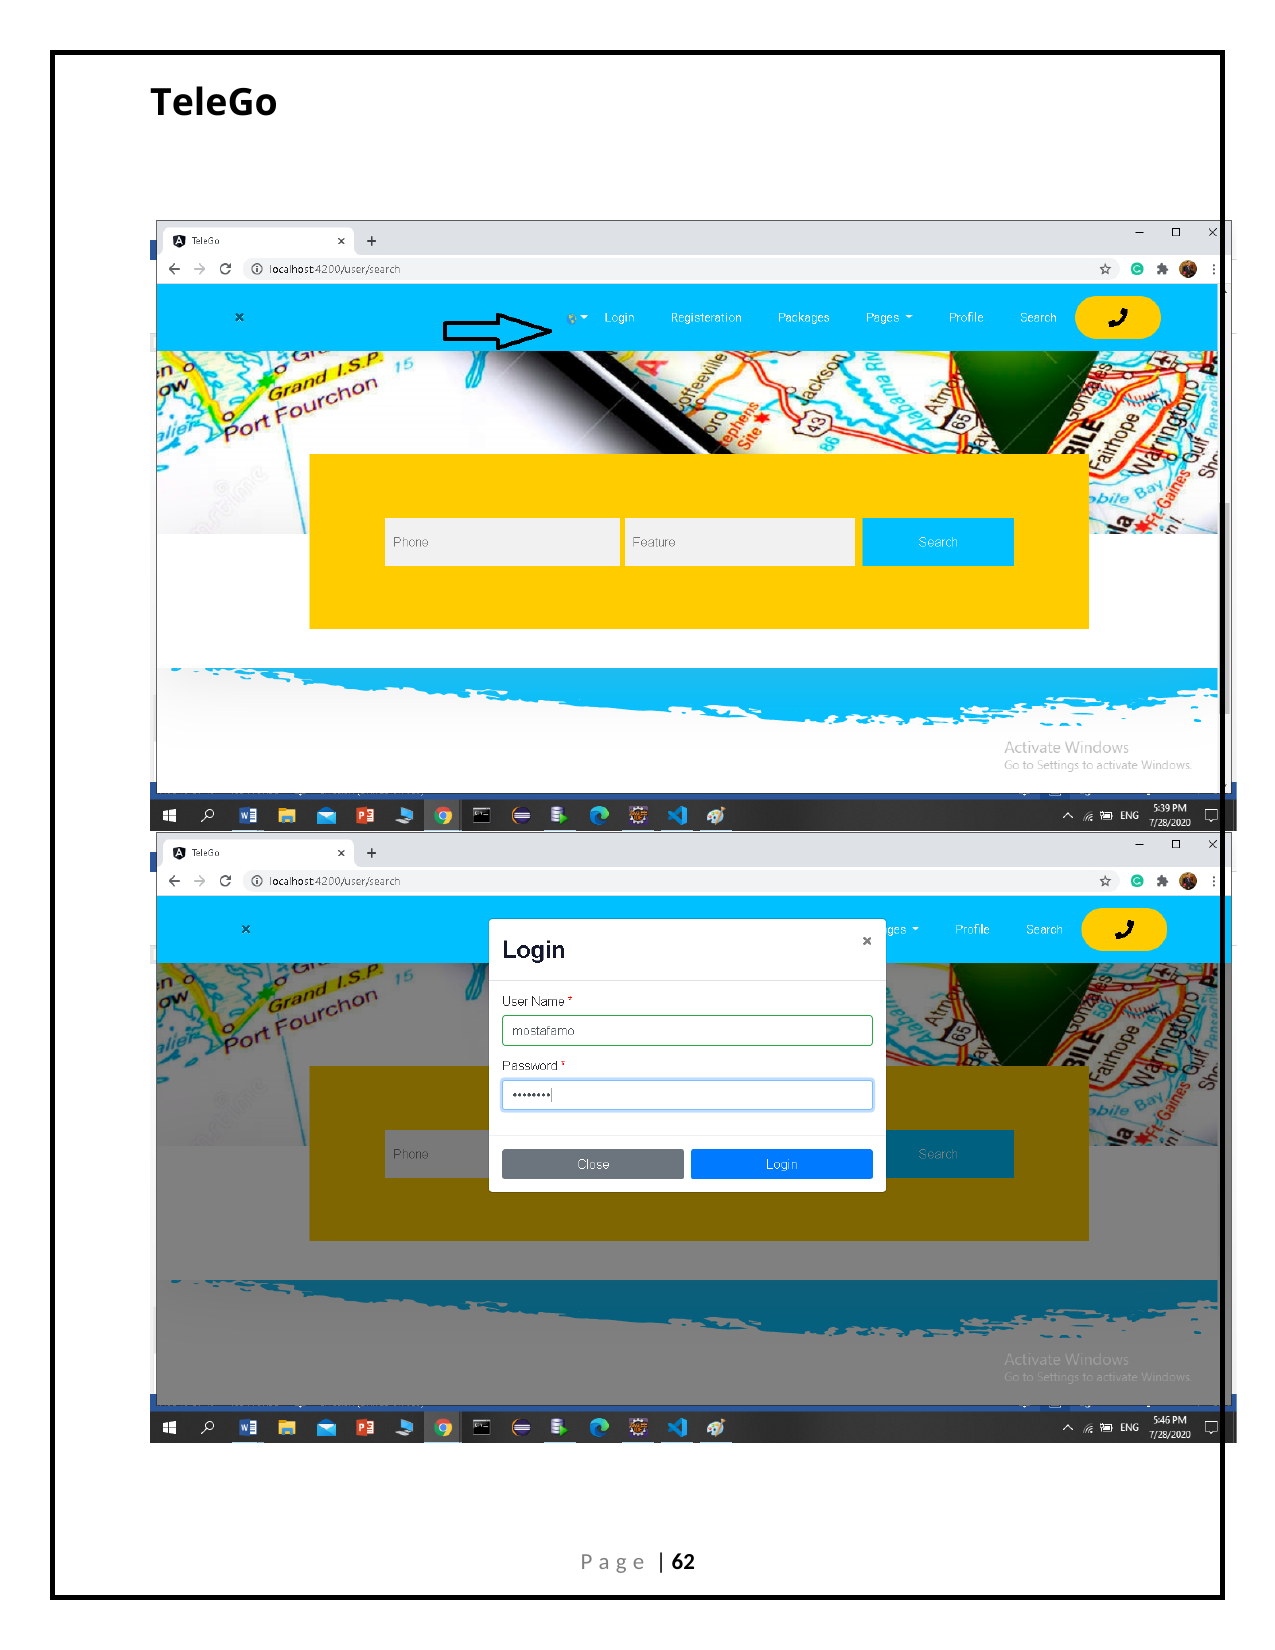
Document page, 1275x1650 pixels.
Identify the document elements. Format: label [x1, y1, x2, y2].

picture [150, 220, 1220, 831]
picture [1225, 832, 1237, 1443]
picture [150, 832, 1220, 1443]
picture [1082, 909, 1166, 950]
picture [1225, 220, 1237, 831]
